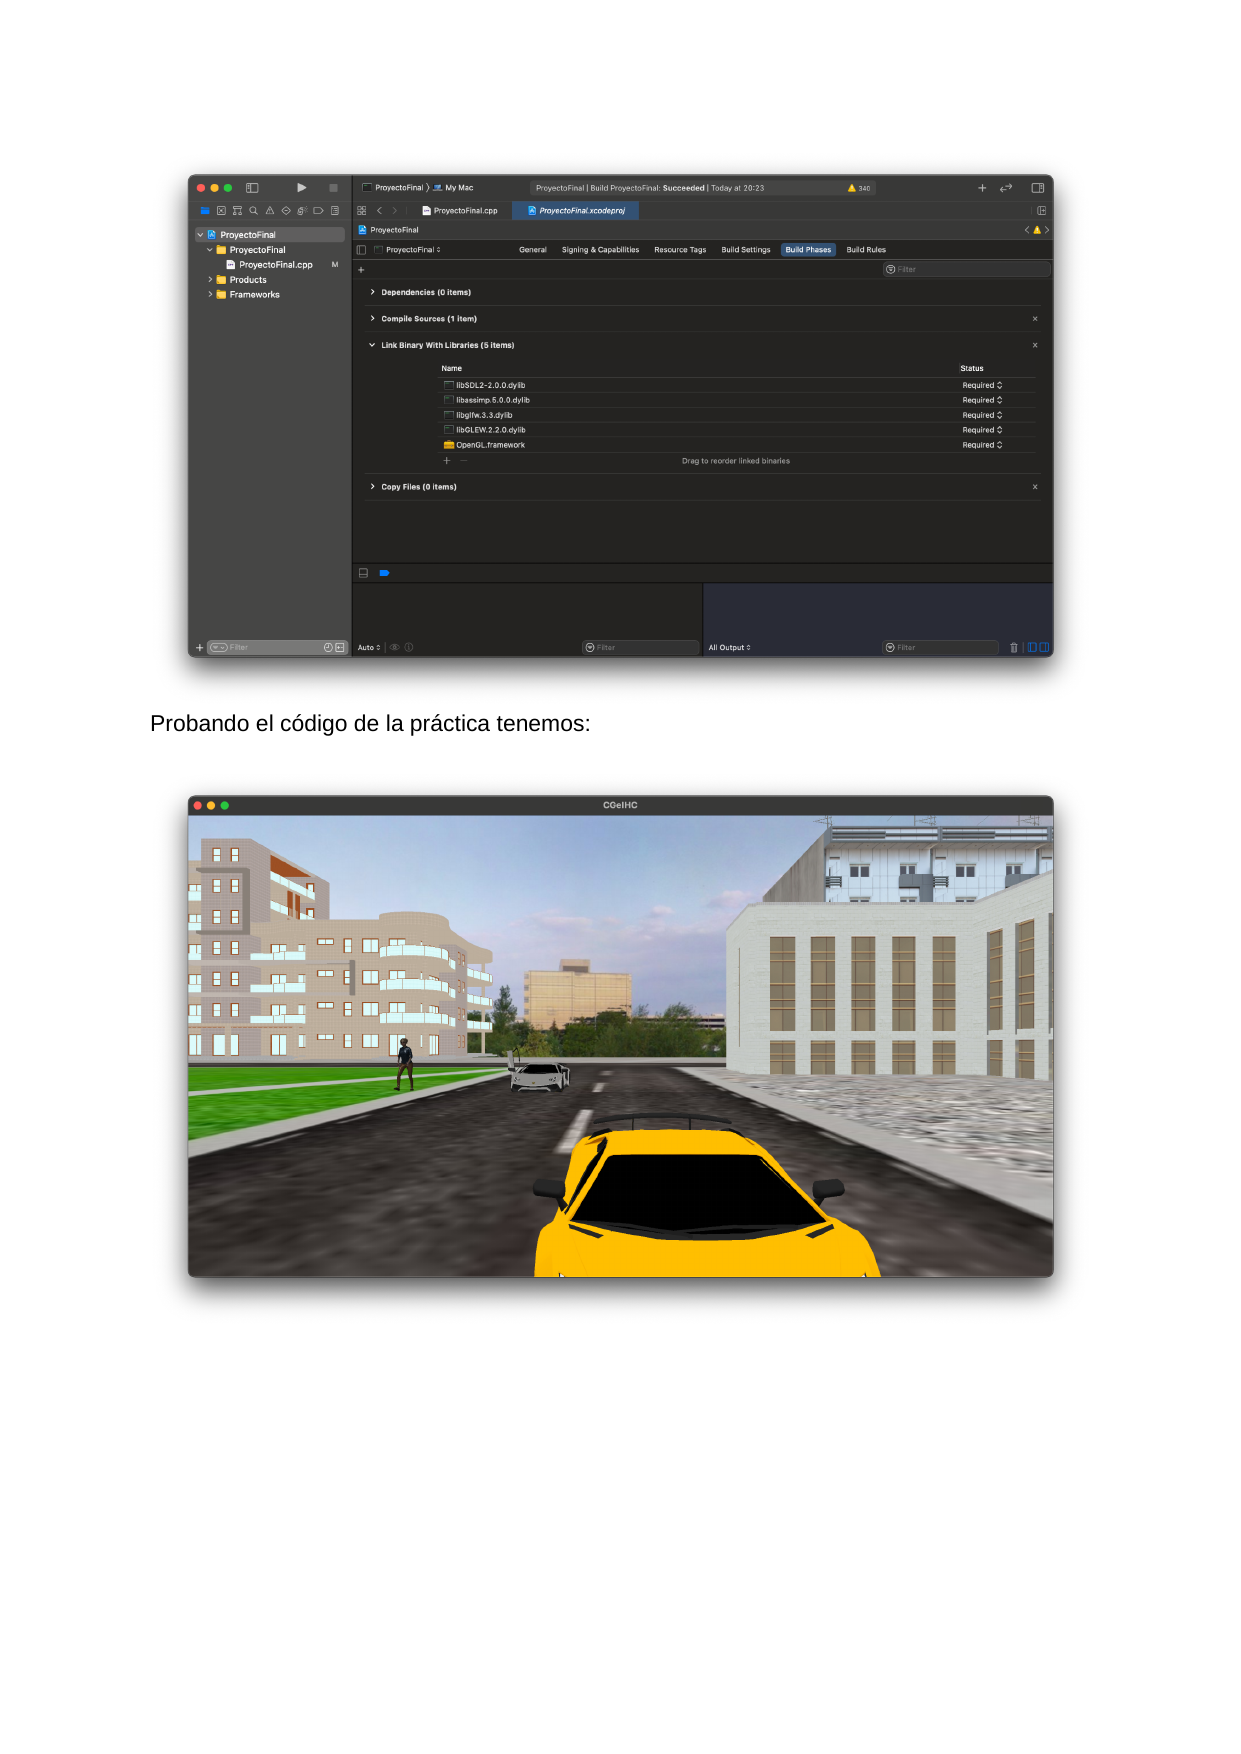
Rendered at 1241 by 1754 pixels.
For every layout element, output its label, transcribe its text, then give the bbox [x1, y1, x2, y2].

picture [150, 150, 1091, 707]
text Probando el código de la práctica tenemos: [150, 710, 1090, 736]
picture [150, 770, 1091, 1327]
